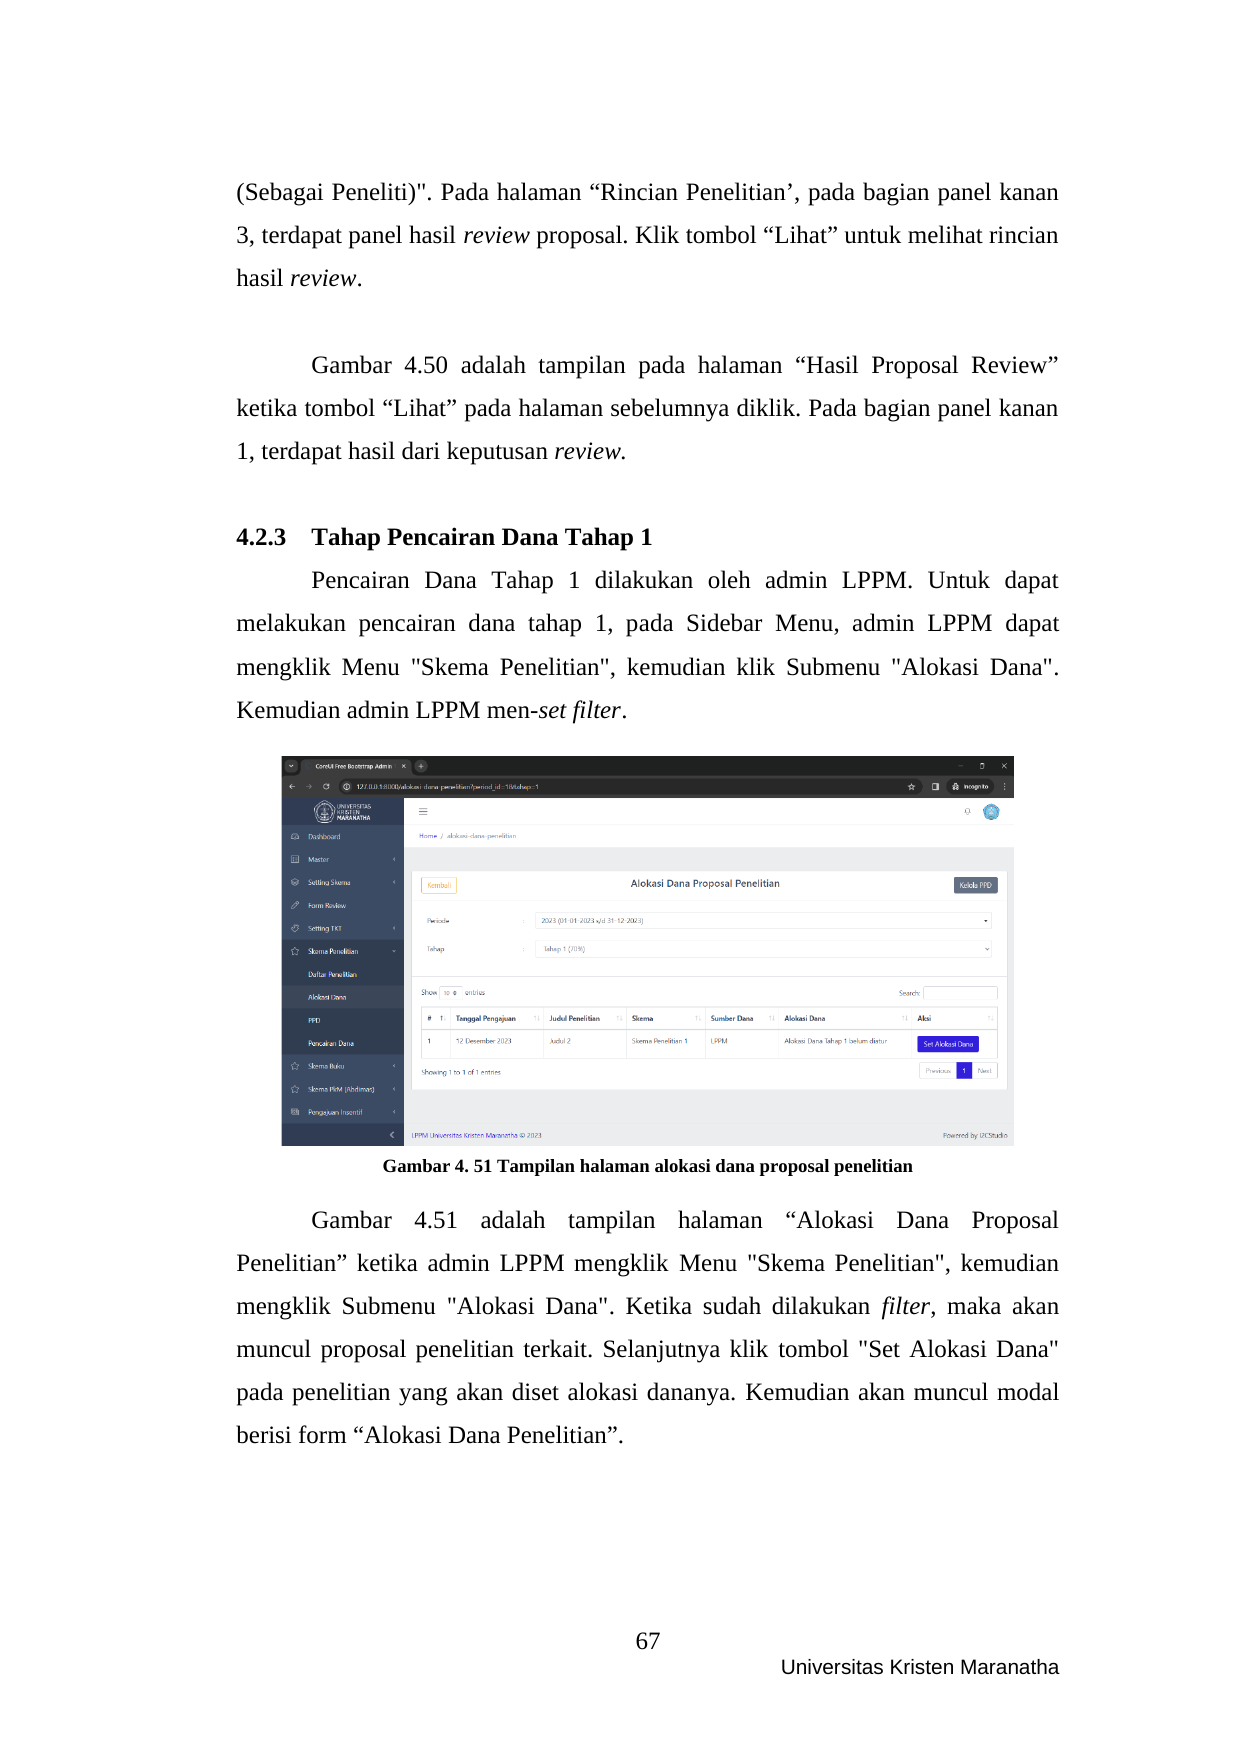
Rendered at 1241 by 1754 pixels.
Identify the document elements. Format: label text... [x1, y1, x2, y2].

text Gambar 4.50 adalah tampilan pada halaman “Hasil Proposal Review” ketika tombol “Lihat” pada halaman sebelumnya diklik. Pada bagian panel kanan 1, terdapat hasil dari keputusan review. [236, 350, 1059, 465]
text Pencairan Dana Tahap 1 dilakukan oleh admin LPPM. Untuk dapat melakukan pencairan dana tahap 1, pada Sidebar Menu, admin LPPM dapat mengklik Menu "Skema Penelitian", kemudian klik Submenu "Alokasi Dana". Kemudian admin LPPM men-set filter. [236, 565, 1059, 723]
subtitle 4.2.3 Tahap Pencairan Dana Tahap 1 [236, 522, 1059, 551]
picture [281, 756, 1014, 1146]
